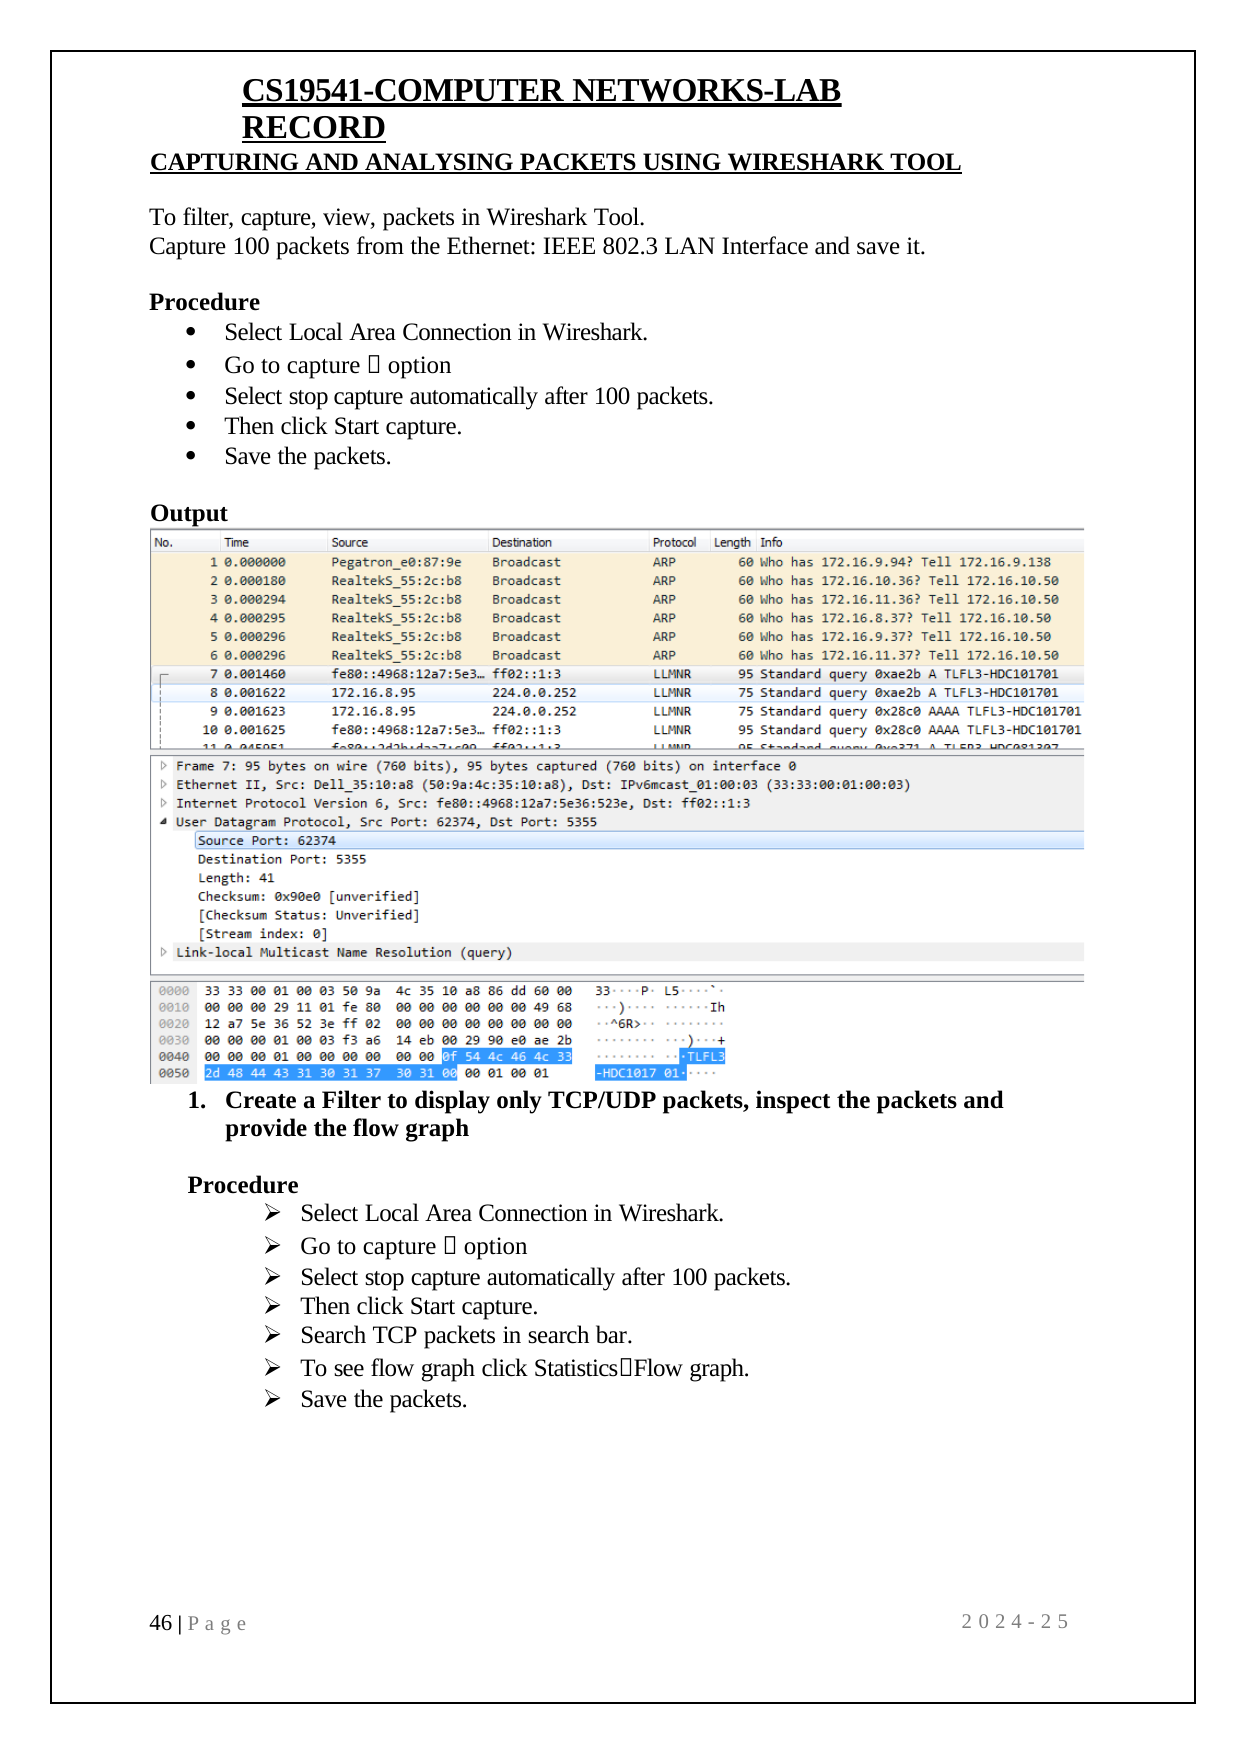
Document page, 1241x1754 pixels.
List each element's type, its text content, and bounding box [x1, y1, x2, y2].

list Select stop capture automatically after 100 packets. [263, 1262, 1194, 1291]
text To filter, capture, view, packets in Wireshark Tool. [149, 203, 1194, 231]
list To see flow graph click StatisticsFlow graph. [263, 1349, 1194, 1383]
subtitle Procedure [187, 1170, 1194, 1199]
list Save the packets. [186, 441, 1194, 470]
list Then click Start capture. [186, 411, 1194, 440]
list Save the packets. [263, 1384, 1194, 1412]
list Select Local Area Connection in Wireshark. [186, 317, 1194, 346]
picture [150, 527, 1085, 1084]
list Select Local Area Connection in Wireshark. [263, 1199, 1194, 1227]
list Search TCP packets in search bar. [263, 1320, 1194, 1349]
text CAPTURING AND ANALYSING PACKETS USING WIRESHARK TOOL [150, 147, 1194, 175]
text Capture 100 packets from the Ethernet: IEEE 802.3 LAN Interface and save it. [149, 231, 1194, 260]
list Create a Filter to display only TCP/UDP packets, inspect the packets and provide the flow graph [187, 1086, 1085, 1142]
subtitle Output [150, 498, 1194, 527]
list Then click Start capture. [263, 1291, 1194, 1320]
subtitle Procedure [149, 287, 1194, 316]
list Go to capture  option [186, 347, 1194, 381]
list Go to capture  option [263, 1228, 1194, 1262]
list Select stop capture automatically after 100 packets. [186, 381, 1194, 410]
